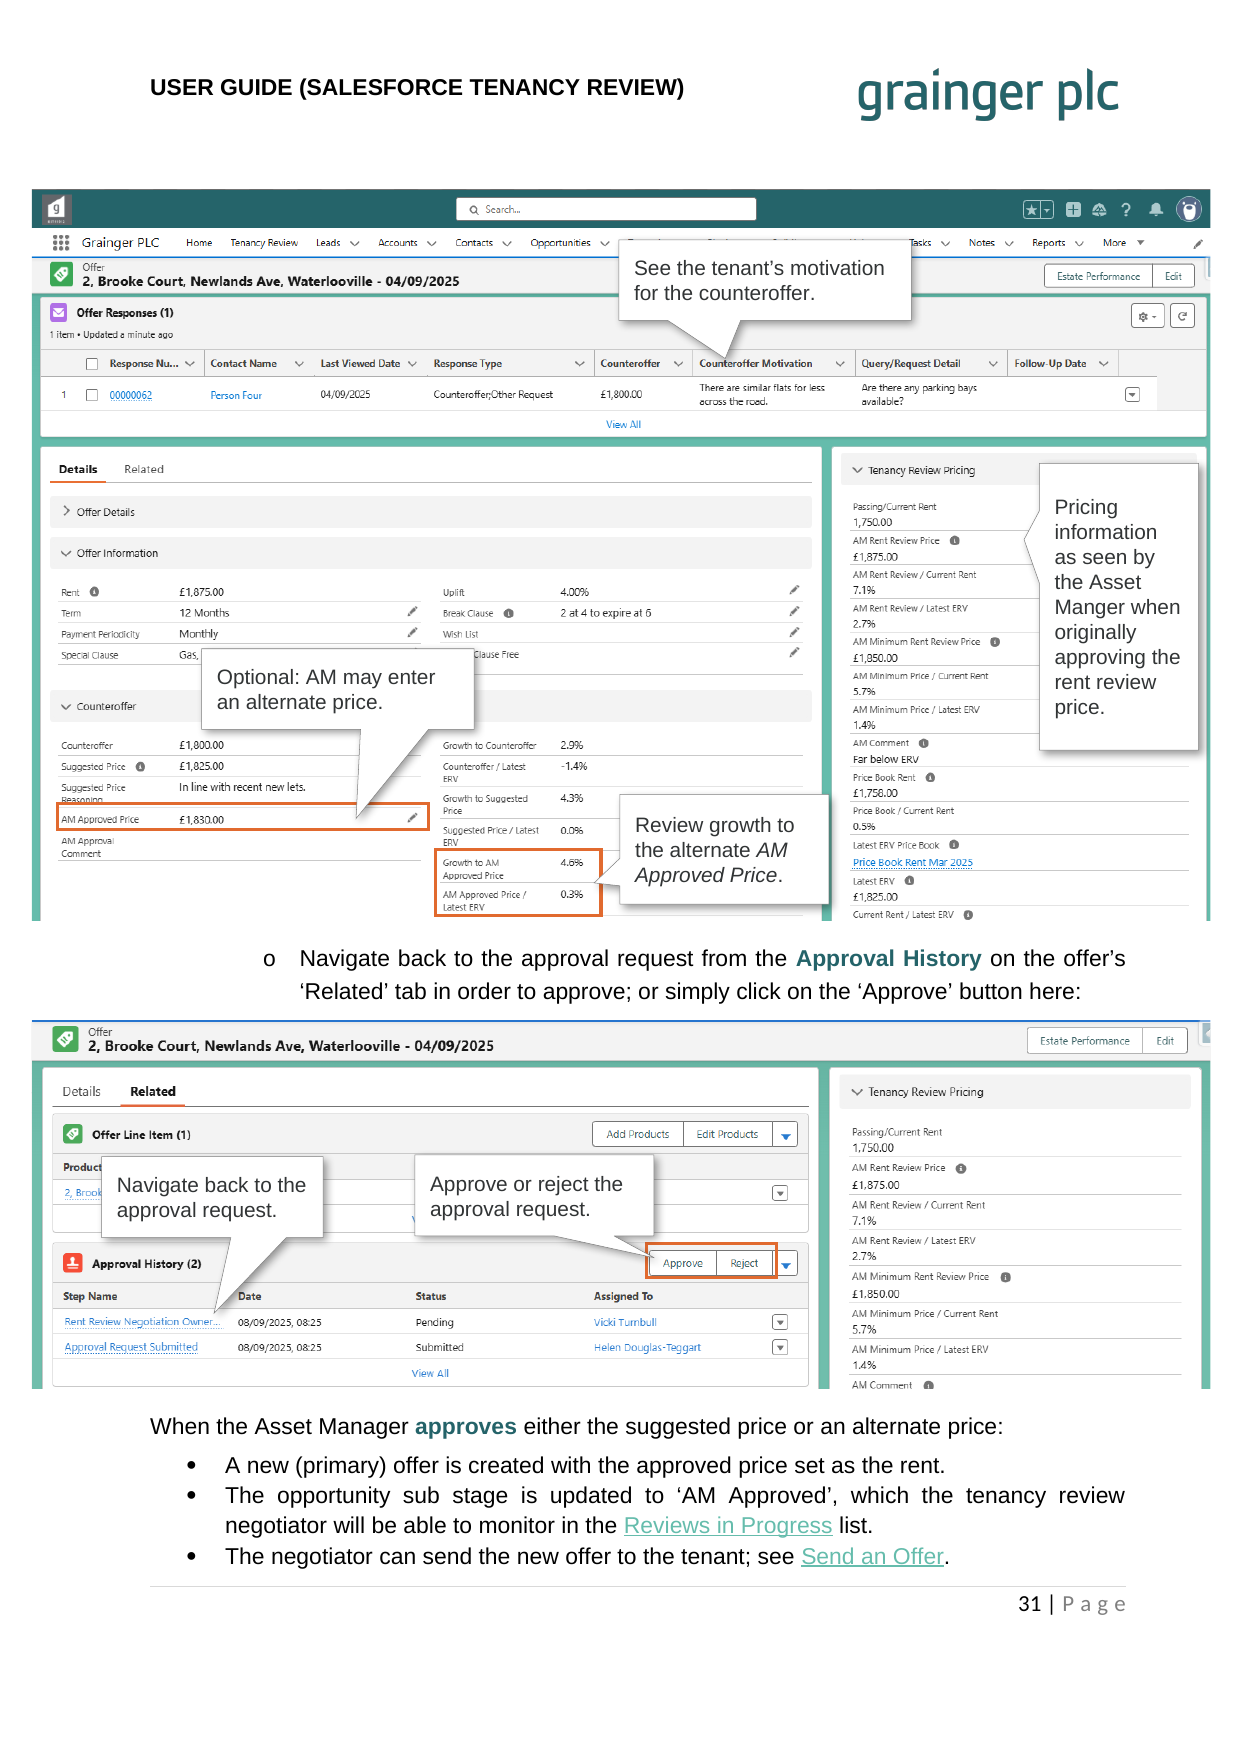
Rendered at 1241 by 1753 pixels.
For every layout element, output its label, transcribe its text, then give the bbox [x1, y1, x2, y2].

picture [31, 1020, 1211, 1389]
list The opportunity sub stage is updated to ‘AM Approved’, which the tenancy review negotiator will be able to monitor in the Reviews in Progress list. [187, 1482, 1126, 1539]
list A new (primary) offer is created with the approved price set as the rent. [187, 1452, 1126, 1478]
text When the Asset Manager approves either the suggested price or an alternate price: [150, 1413, 1126, 1439]
list Navigate back to the approval request from the Approval History on the offer’s ‘Related’ tab in order to approve; or simply click on the ‘Approve’ button here: [262, 945, 1126, 1004]
list The negotiator can send the new offer to the tenant; see Send an Offer. [187, 1543, 1126, 1569]
picture [31, 189, 1211, 921]
picture [858, 68, 1119, 121]
